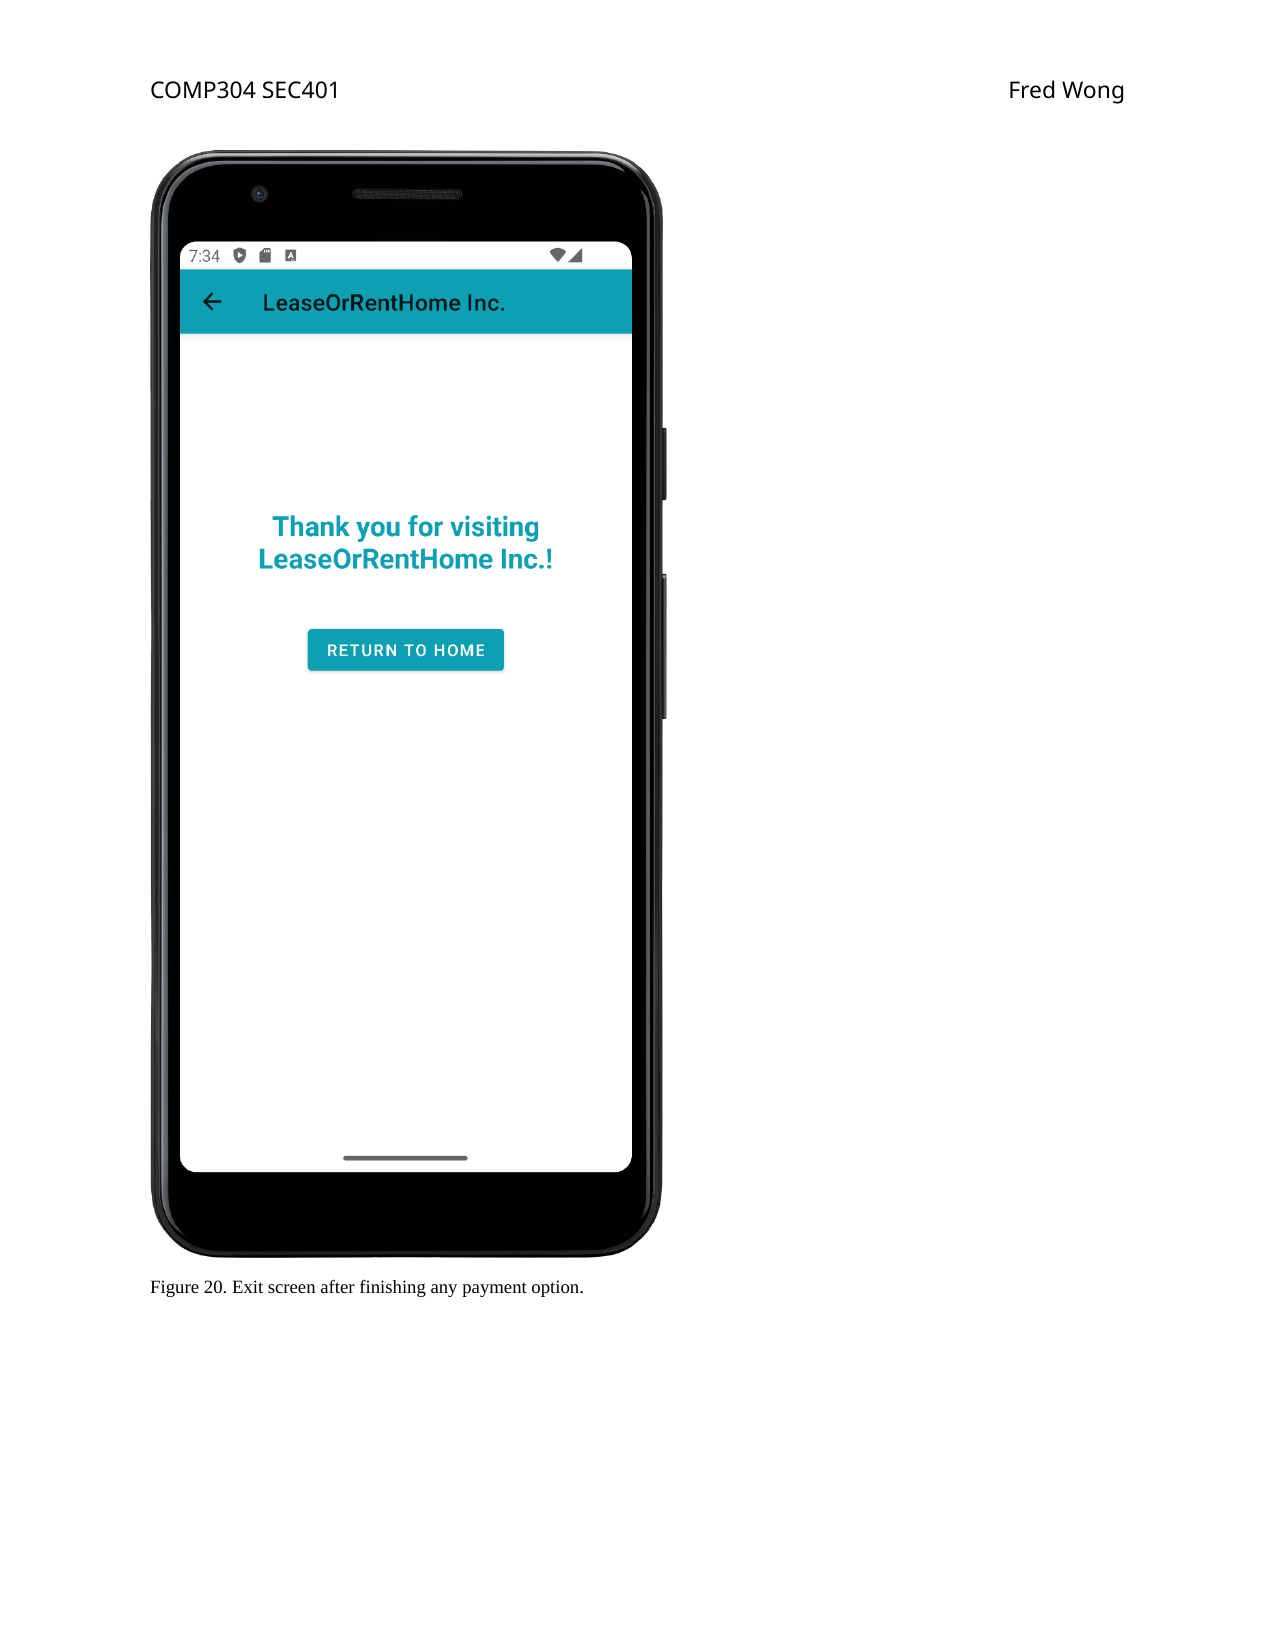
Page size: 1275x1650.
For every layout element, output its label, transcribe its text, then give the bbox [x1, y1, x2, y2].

text Figure 20. Exit screen after finishing any payment option. [150, 1276, 1125, 1298]
picture [150, 150, 667, 1258]
